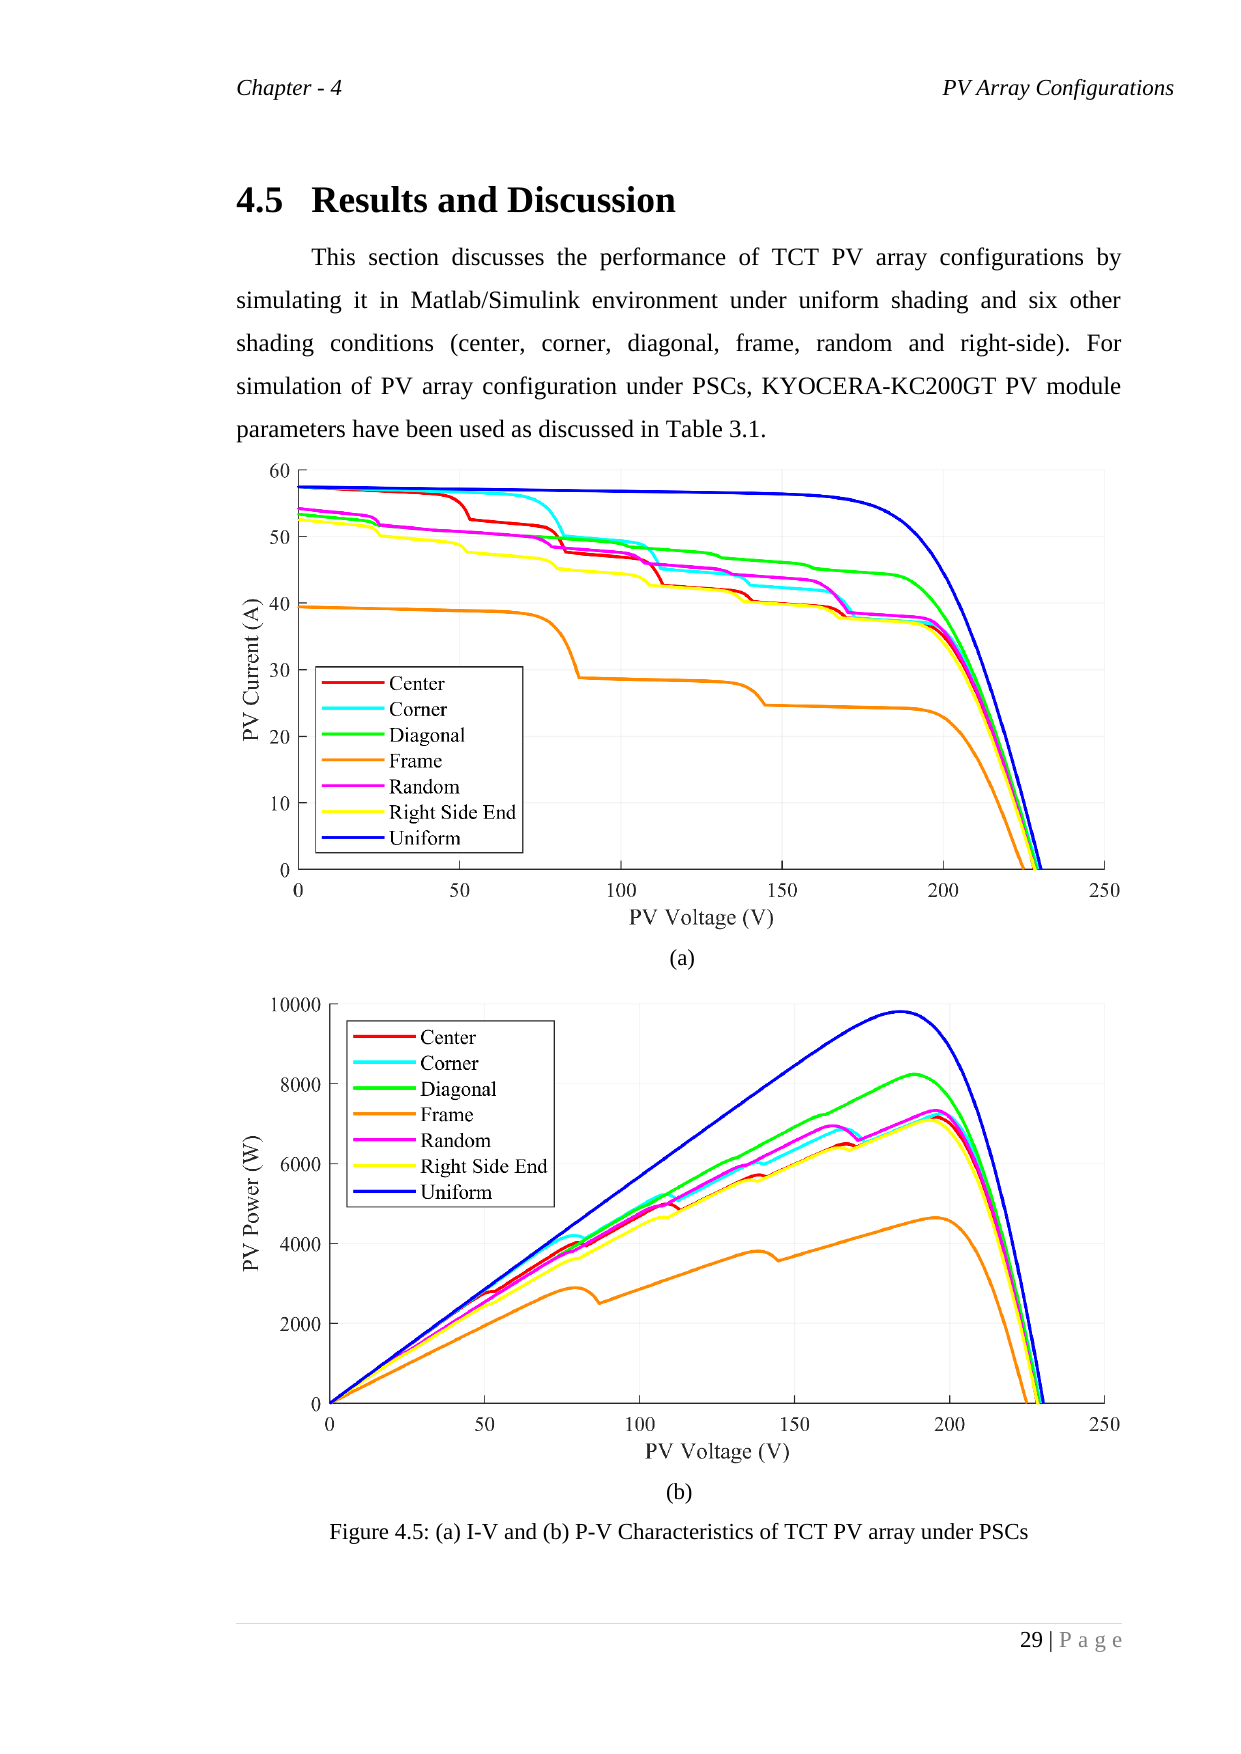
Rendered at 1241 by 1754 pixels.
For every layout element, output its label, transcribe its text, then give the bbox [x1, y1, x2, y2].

picture [236, 991, 1122, 1465]
text This section discusses the performance of TCT PV array configurations by simulating it in Matlab/Simulink environment under uniform shading and six other shading conditions (center, corner, diagonal, frame, random and right-side). For simulation of PV array configuration under PSCs, KYOCERA-KC200GT PV module parameters have been used as discussed in Table 3.1. [236, 242, 1122, 443]
text 4.5 Results and Discussion [236, 177, 1122, 220]
picture [236, 457, 1122, 931]
text (b) [236, 1478, 1122, 1505]
text (a) [236, 944, 1122, 971]
text Figure 4.5: (a) I-V and (b) P-V Characteristics of TCT PV array under PSCs [236, 1518, 1122, 1544]
